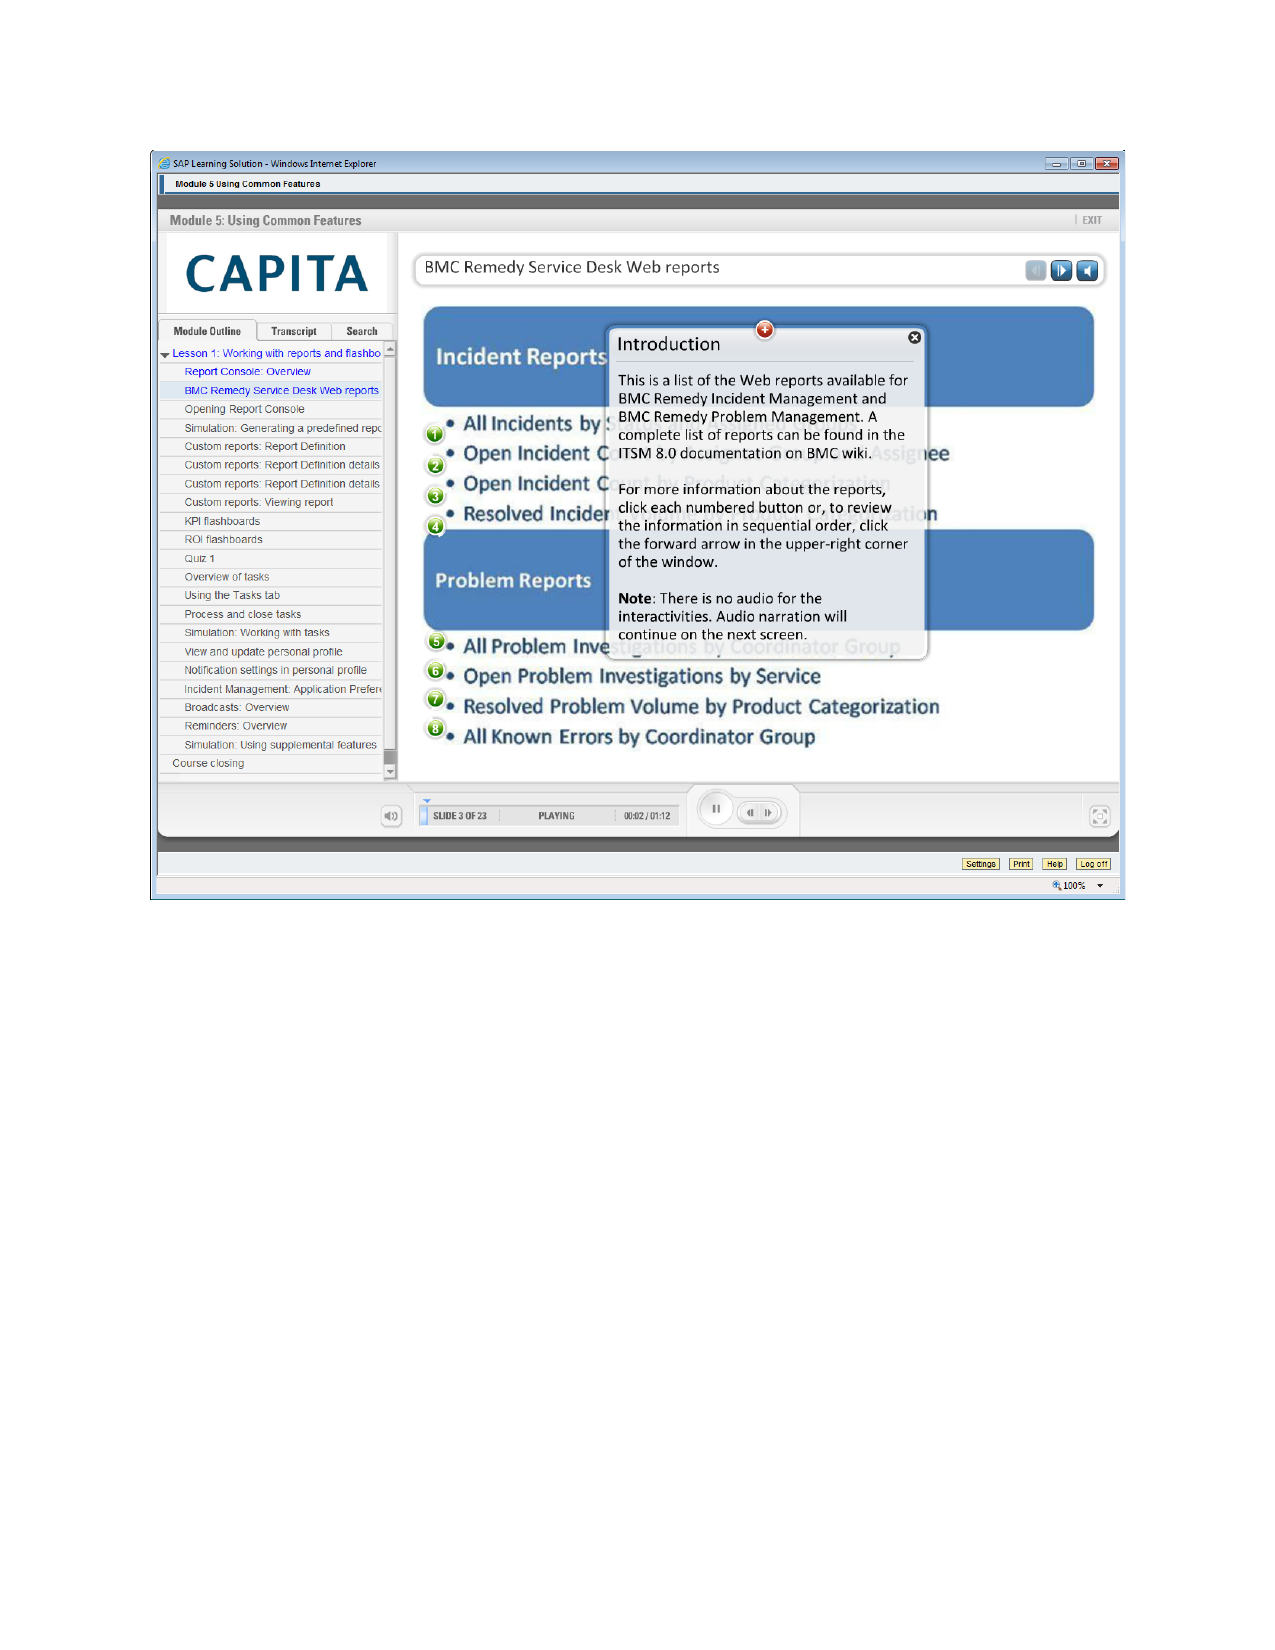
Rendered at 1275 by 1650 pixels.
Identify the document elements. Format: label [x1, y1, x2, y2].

picture [150, 150, 1125, 900]
